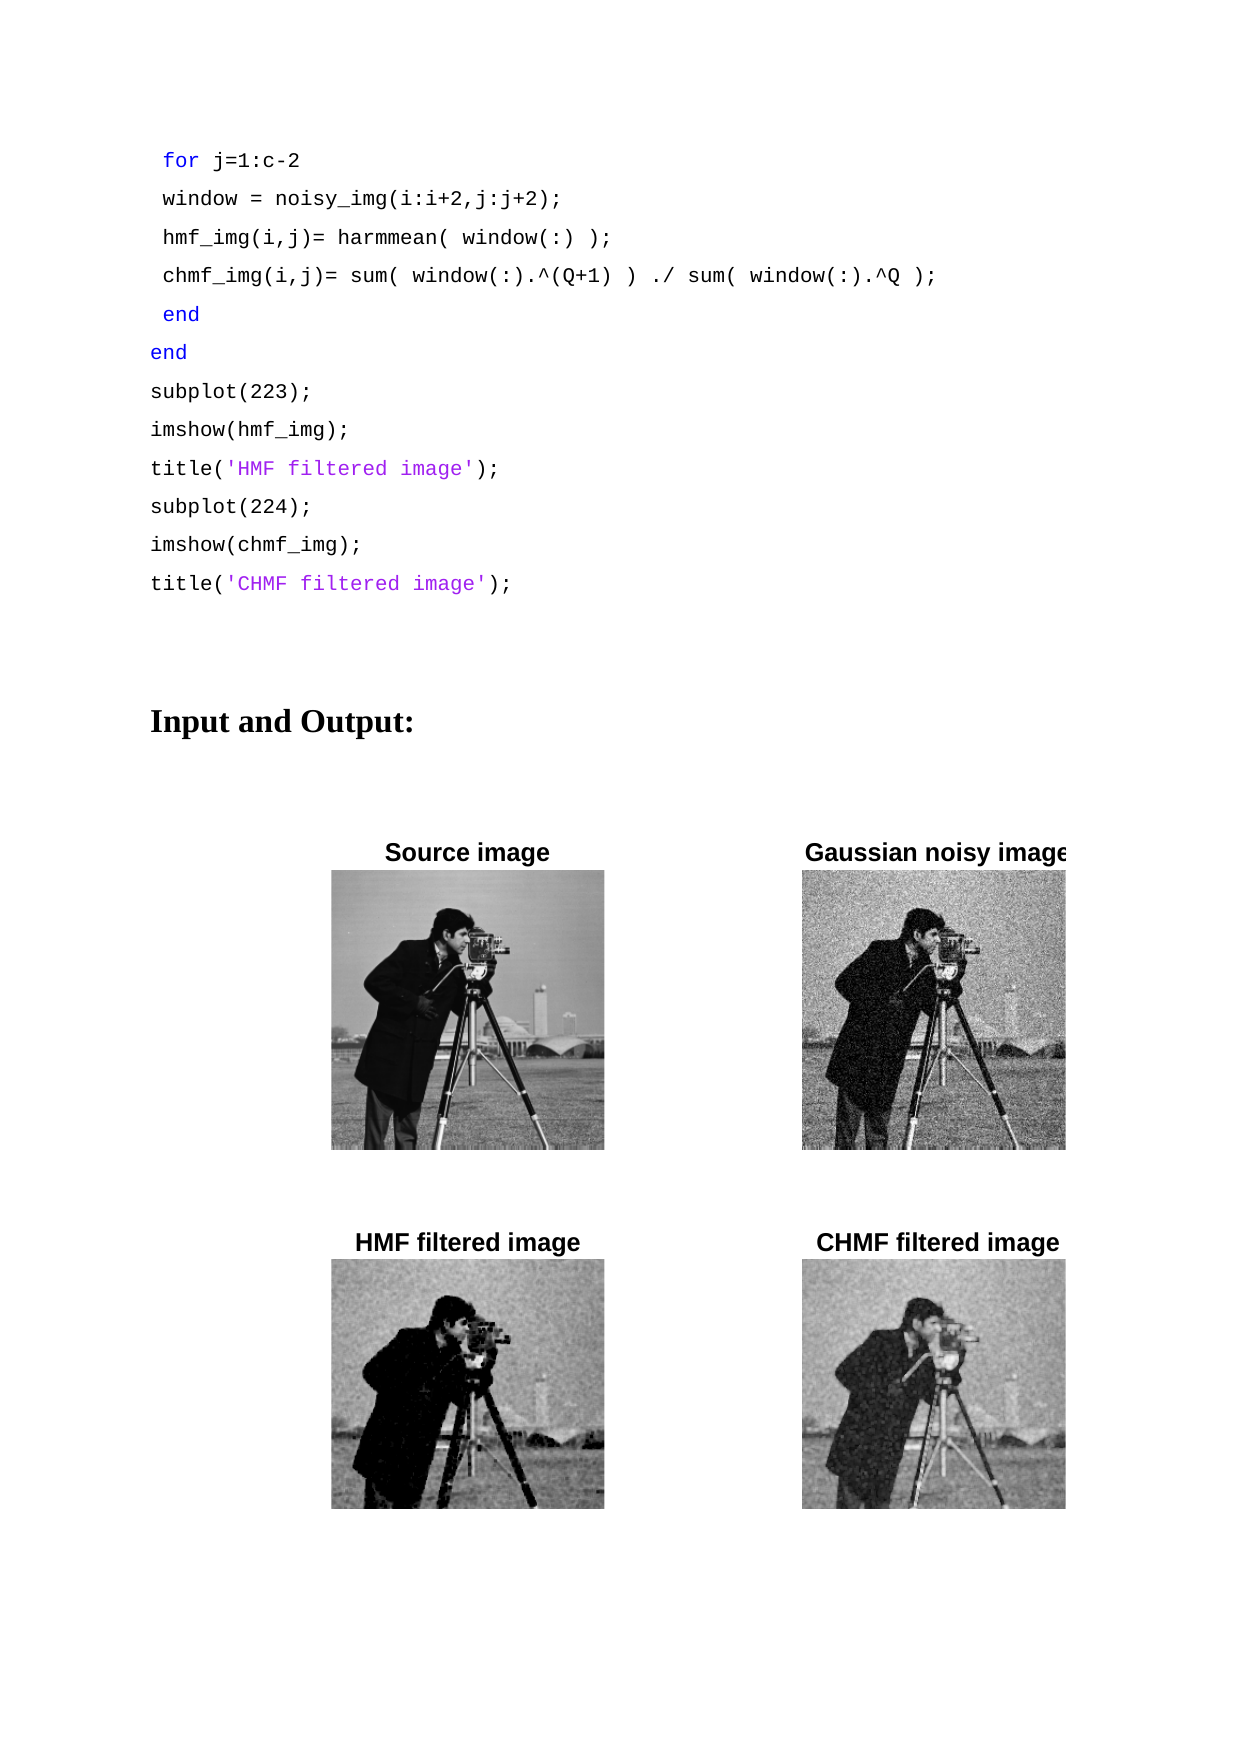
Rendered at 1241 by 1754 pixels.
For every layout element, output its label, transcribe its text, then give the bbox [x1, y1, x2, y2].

text for j=1:c-2 [150, 150, 1090, 174]
text subplot(223); [150, 381, 1090, 404]
text imshow(chmf_img); [150, 534, 1090, 558]
text title('HMF filtered image'); [150, 457, 1090, 481]
text title('CHMF filtered image'); [150, 573, 1090, 596]
text end [150, 304, 1090, 327]
text Input and Output: [150, 701, 1090, 740]
text hmf_img(i,j)= harmmean( window(:) ); [150, 227, 1090, 251]
text end [150, 342, 1090, 366]
text subplot(224); [150, 496, 1090, 519]
text imshow(hmf_img); [150, 419, 1090, 443]
text chmf_img(i,j)= sum( window(:).^(Q+1) ) ./ sum( window(:).^Q ); [150, 265, 1090, 289]
text window = noisy_img(i:i+2,j:j+2); [150, 188, 1090, 212]
